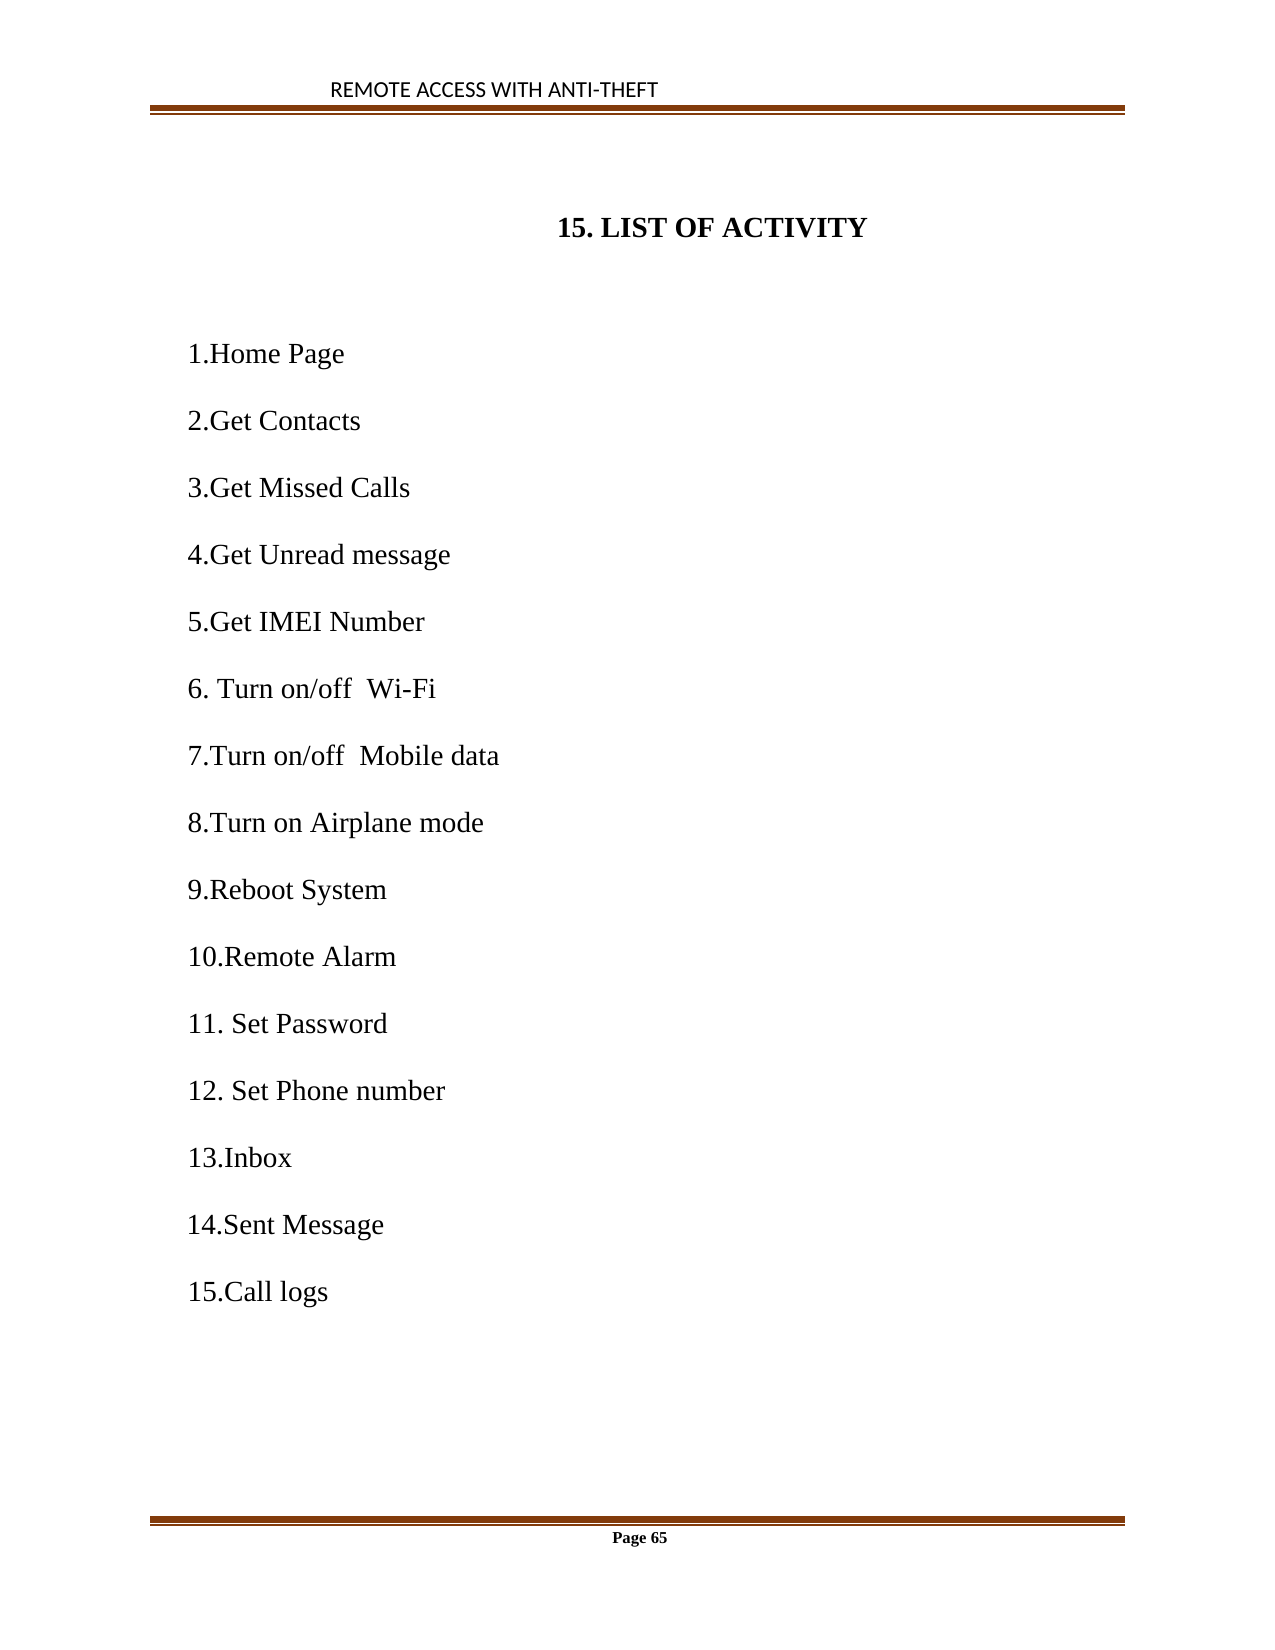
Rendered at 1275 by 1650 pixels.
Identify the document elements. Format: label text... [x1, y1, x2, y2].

text 11. Set Password [187, 1006, 1125, 1040]
text 1.Home Page [187, 337, 1125, 370]
text 2.Get Contacts [187, 403, 1125, 437]
text 13.Inbox [187, 1140, 1125, 1174]
text 4.Get Unread message [187, 537, 1125, 571]
text 7.Turn on/off Mobile data [187, 738, 1125, 772]
text 12. Set Phone number [187, 1073, 1125, 1107]
text 3.Get Missed Calls [187, 471, 1125, 504]
text 5.Get IMEI Number [187, 604, 1125, 638]
text 15. LIST OF ACTIVITY [225, 210, 1125, 243]
text 9.Reboot System [187, 872, 1125, 906]
text 10.Remote Alarm [187, 939, 1125, 973]
text 8.Turn on Airplane mode [187, 805, 1125, 839]
text 6. Turn on/off Wi-Fi [187, 671, 1125, 705]
text 15.Call logs [187, 1274, 1125, 1308]
text 14.Sent Message [150, 1207, 1125, 1241]
